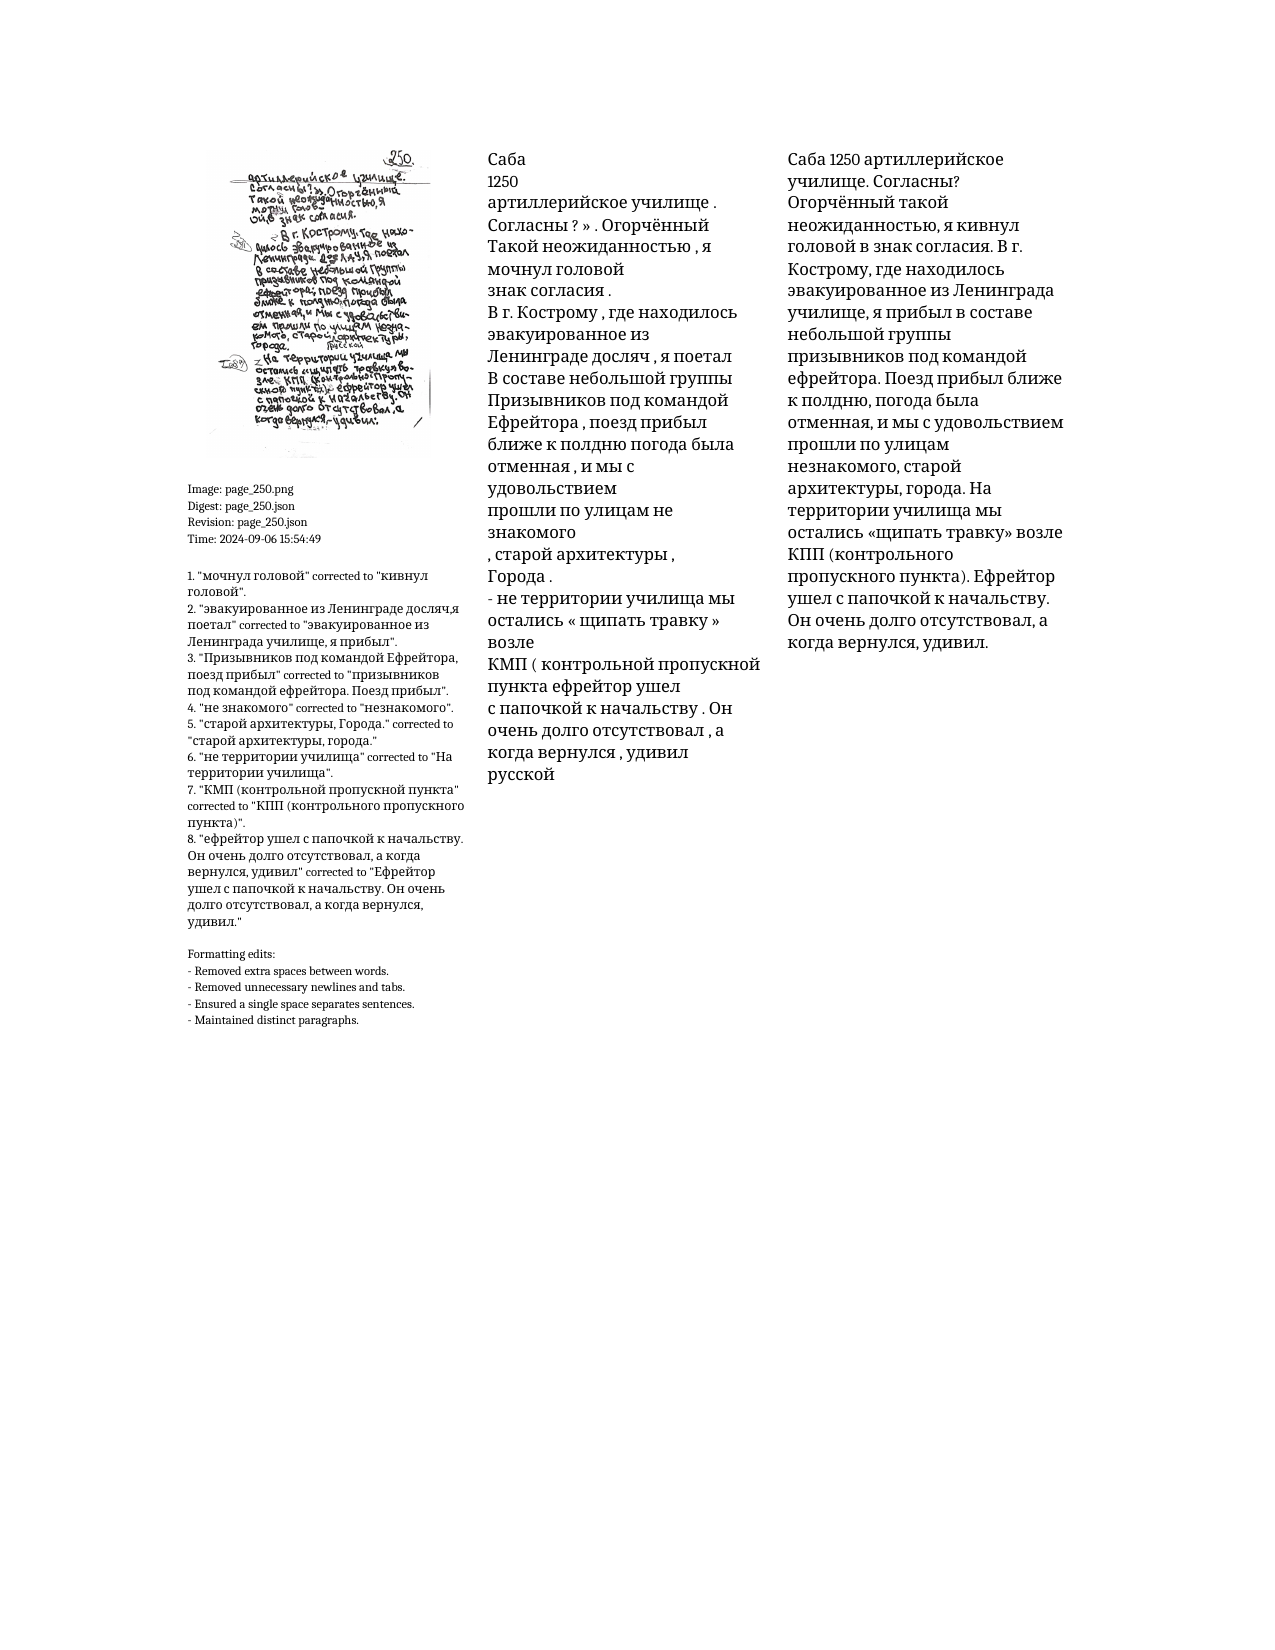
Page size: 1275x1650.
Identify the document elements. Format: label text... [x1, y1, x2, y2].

picture [206, 150, 432, 458]
table_header Саба 1250 артиллерийское училище . Согласны ? » . Огорчённый Такой неожиданностью , я мочнул головой знак согласия . В г. Кострому , где находилось эвакуированное из Ленинграде досляч , я поетал В составе небольшой группы Призывников под командой Ефрейтора , поезд прибыл ближе к полдню погода была отменная , и мы с удовольствием прошли по улицам не знакомого , старой архитектуры , Города . - не территории училища мы остались « щипать травку » возле КМП ( контрольной пропускной пункта ефрейтор ушел с папочкой к начальству . Он очень долго отсутствовал , а когда вернулся , удивил русской [476, 150, 776, 1500]
table_header Image: page_250.png Digest: page_250.json Revision: page_250.json Time: 2024-09-06 15:54:49 1. "мочнул головой" corrected to "кивнул головой". 2. "эвакуированное из Ленинграде досляч,я поетал" corrected to "эвакуированное из Ленинграда училище, я прибыл". 3. "Призывников под командой Ефрейтора, поезд прибыл" corrected to "призывников под командой ефрейтора. Поезд прибыл". 4. "не знакомого" corrected to "незнакомого". 5. "старой архитектуры, Города." corrected to "старой архитектуры, города." 6. "не территории училища" corrected to "На территории училища". 7. "КМП (контрольной пропускной пункта" corrected to "КПП (контрольного пропускного пункта)". 8. "ефрейтор ушел с папочкой к начальству. Он очень долго отсутствовал, а когда вернулся, удивил" corrected to "Ефрейтор ушел с папочкой к начальству. Он очень долго отсутствовал, а когда вернулся, удивил." Formatting edits: - Removed extra spaces between words. - Removed unnecessary newlines and tabs. - Ensured a single space separates sentences. - Maintained distinct paragraphs. [176, 150, 476, 1500]
table_header Саба 1250 артиллерийское училище. Согласны? Огорчённый такой неожиданностью, я кивнул головой в знак согласия. В г. Кострому, где находилось эвакуированное из Ленинграда училище, я прибыл в составе небольшой группы призывников под командой ефрейтора. Поезд прибыл ближе к полдню, погода была отменная, и мы с удовольствием прошли по улицам незнакомого, старой архитектуры, города. На территории училища мы остались «щипать травку» возле КПП (контрольного пропускного пункта). Ефрейтор ушел с папочкой к начальству. Он очень долго отсутствовал, а когда вернулся, удивил. [776, 150, 1076, 1500]
